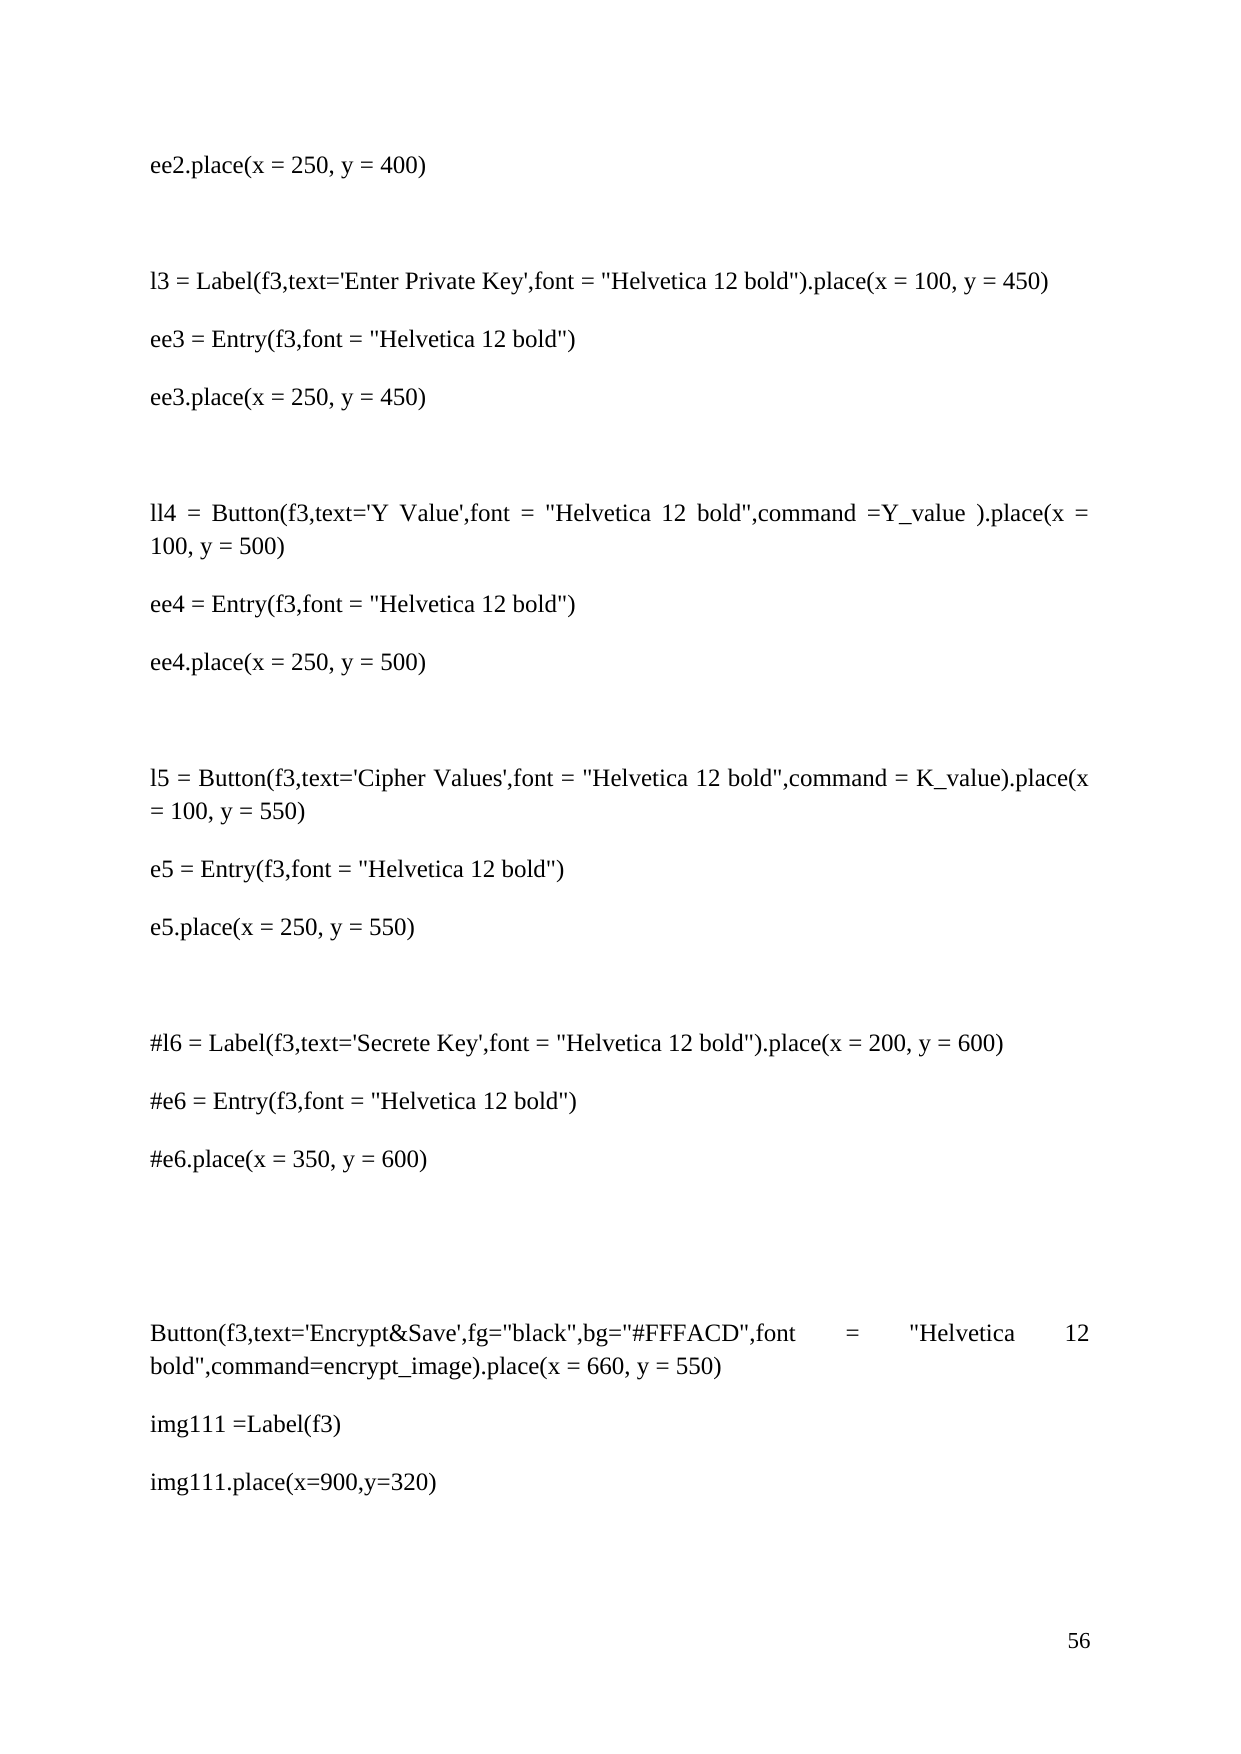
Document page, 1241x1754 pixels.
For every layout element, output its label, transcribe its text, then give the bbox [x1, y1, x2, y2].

text ee3 = Entry(f3,font = "Helvetica 12 bold") [150, 324, 1090, 353]
text #l6 = Label(f3,text='Secrete Key',font = "Helvetica 12 bold").place(x = 200, y = 600) [150, 1028, 1090, 1057]
text ee4 = Entry(f3,font = "Helvetica 12 bold") [150, 589, 1090, 618]
text #e6.place(x = 350, y = 600) [150, 1144, 1090, 1173]
text e5.place(x = 250, y = 550) [150, 912, 1090, 941]
text ll4 = Button(f3,text='Y Value',font = "Helvetica 12 bold",command =Y_value ).place(x = 100, y = 500) [150, 498, 1090, 560]
text l3 = Label(f3,text='Enter Private Key',font = "Helvetica 12 bold").place(x = 100, y = 450) [150, 266, 1090, 295]
text #e6 = Entry(f3,font = "Helvetica 12 bold") [150, 1086, 1090, 1115]
text e5 = Entry(f3,font = "Helvetica 12 bold") [150, 854, 1090, 883]
text ee3.place(x = 250, y = 450) [150, 382, 1090, 411]
text img111.place(x=900,y=320) [150, 1467, 1090, 1496]
text Button(f3,text='Encrypt&Save',fg="black",bg="#FFFACD",font = "Helvetica 12 bold",command=encrypt_image).place(x = 660, y = 550) [150, 1318, 1090, 1380]
text ee2.place(x = 250, y = 400) [150, 150, 1090, 179]
text img111 =Label(f3) [150, 1409, 1090, 1438]
text l5 = Button(f3,text='Cipher Values',font = "Helvetica 12 bold",command = K_value).place(x = 100, y = 550) [150, 763, 1090, 825]
text ee4.place(x = 250, y = 500) [150, 647, 1090, 676]
